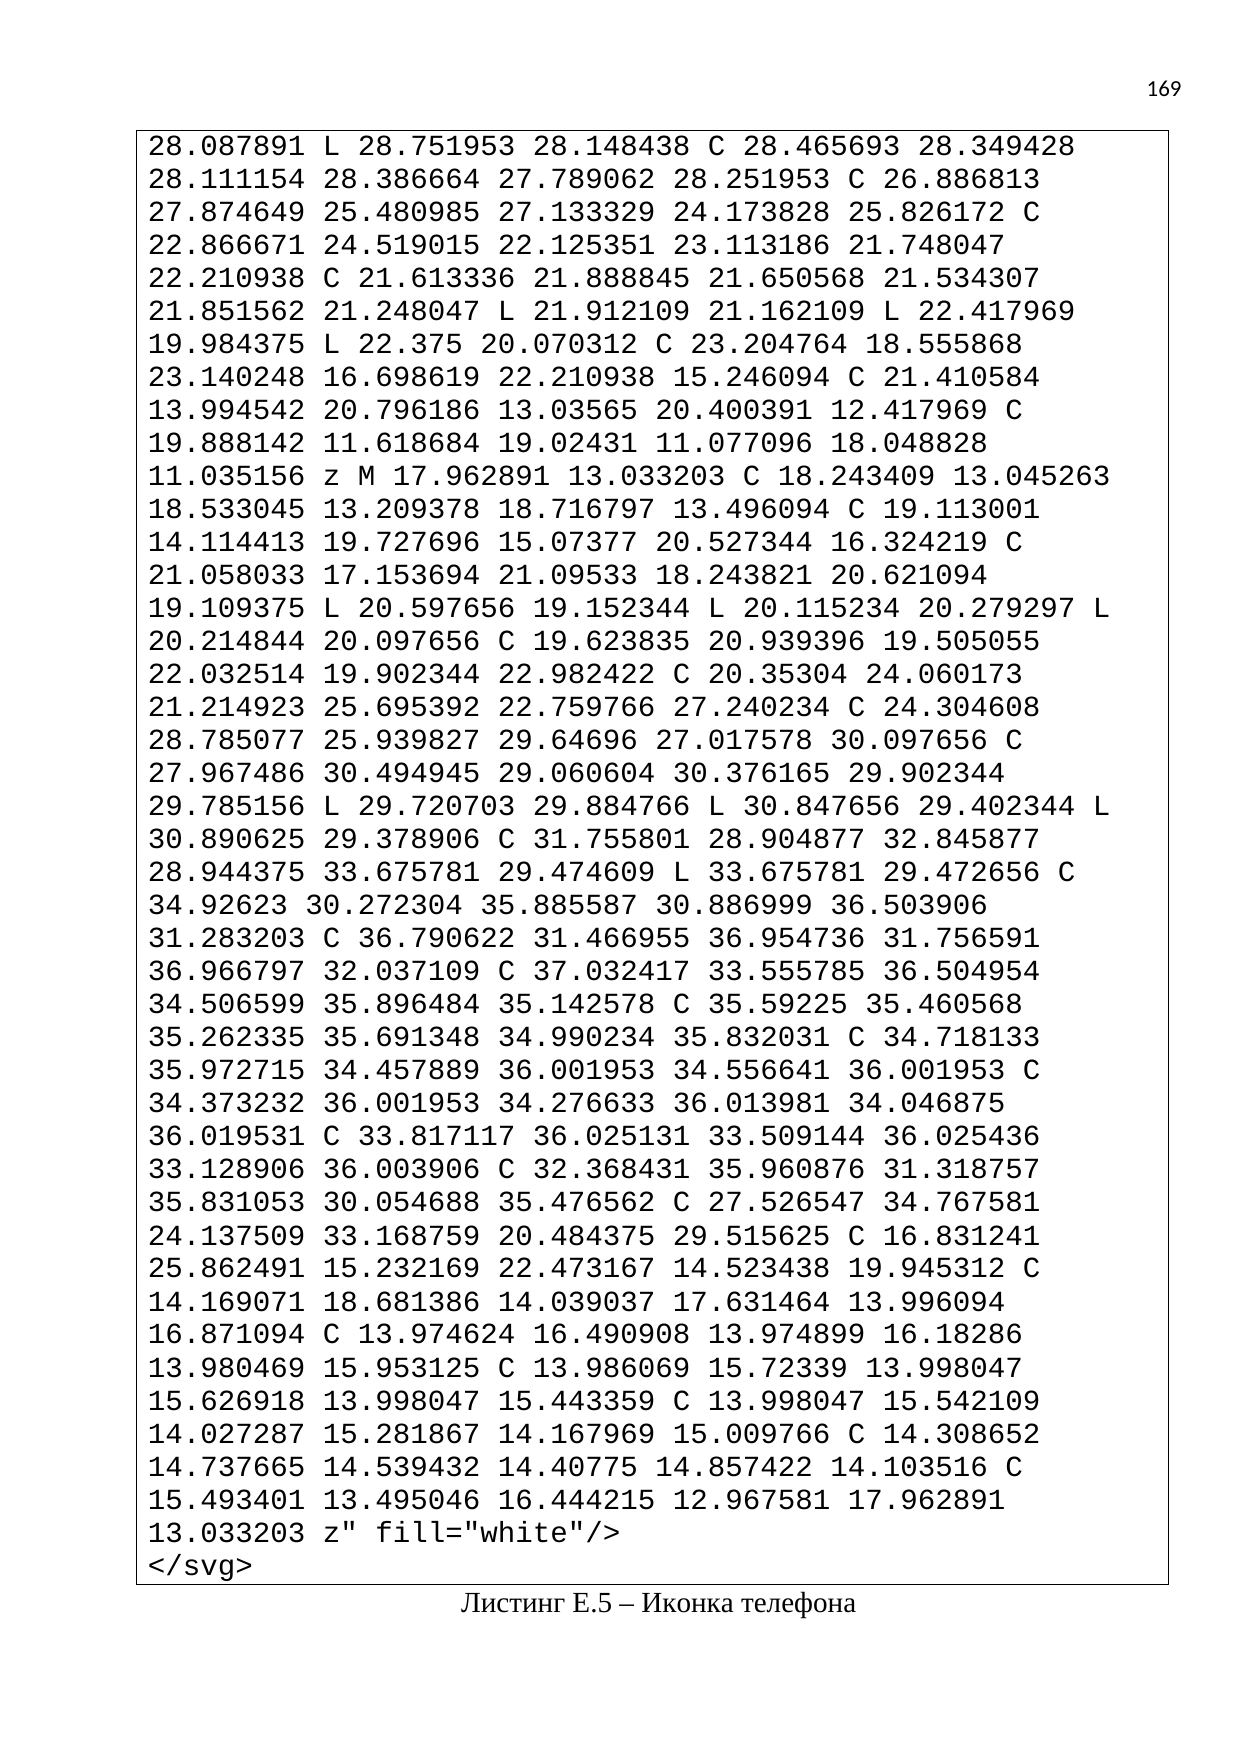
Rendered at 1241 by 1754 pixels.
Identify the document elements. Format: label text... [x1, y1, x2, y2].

text Листинг Е.5 – Иконка телефона [136, 1585, 1181, 1618]
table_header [137, 131, 1168, 1584]
